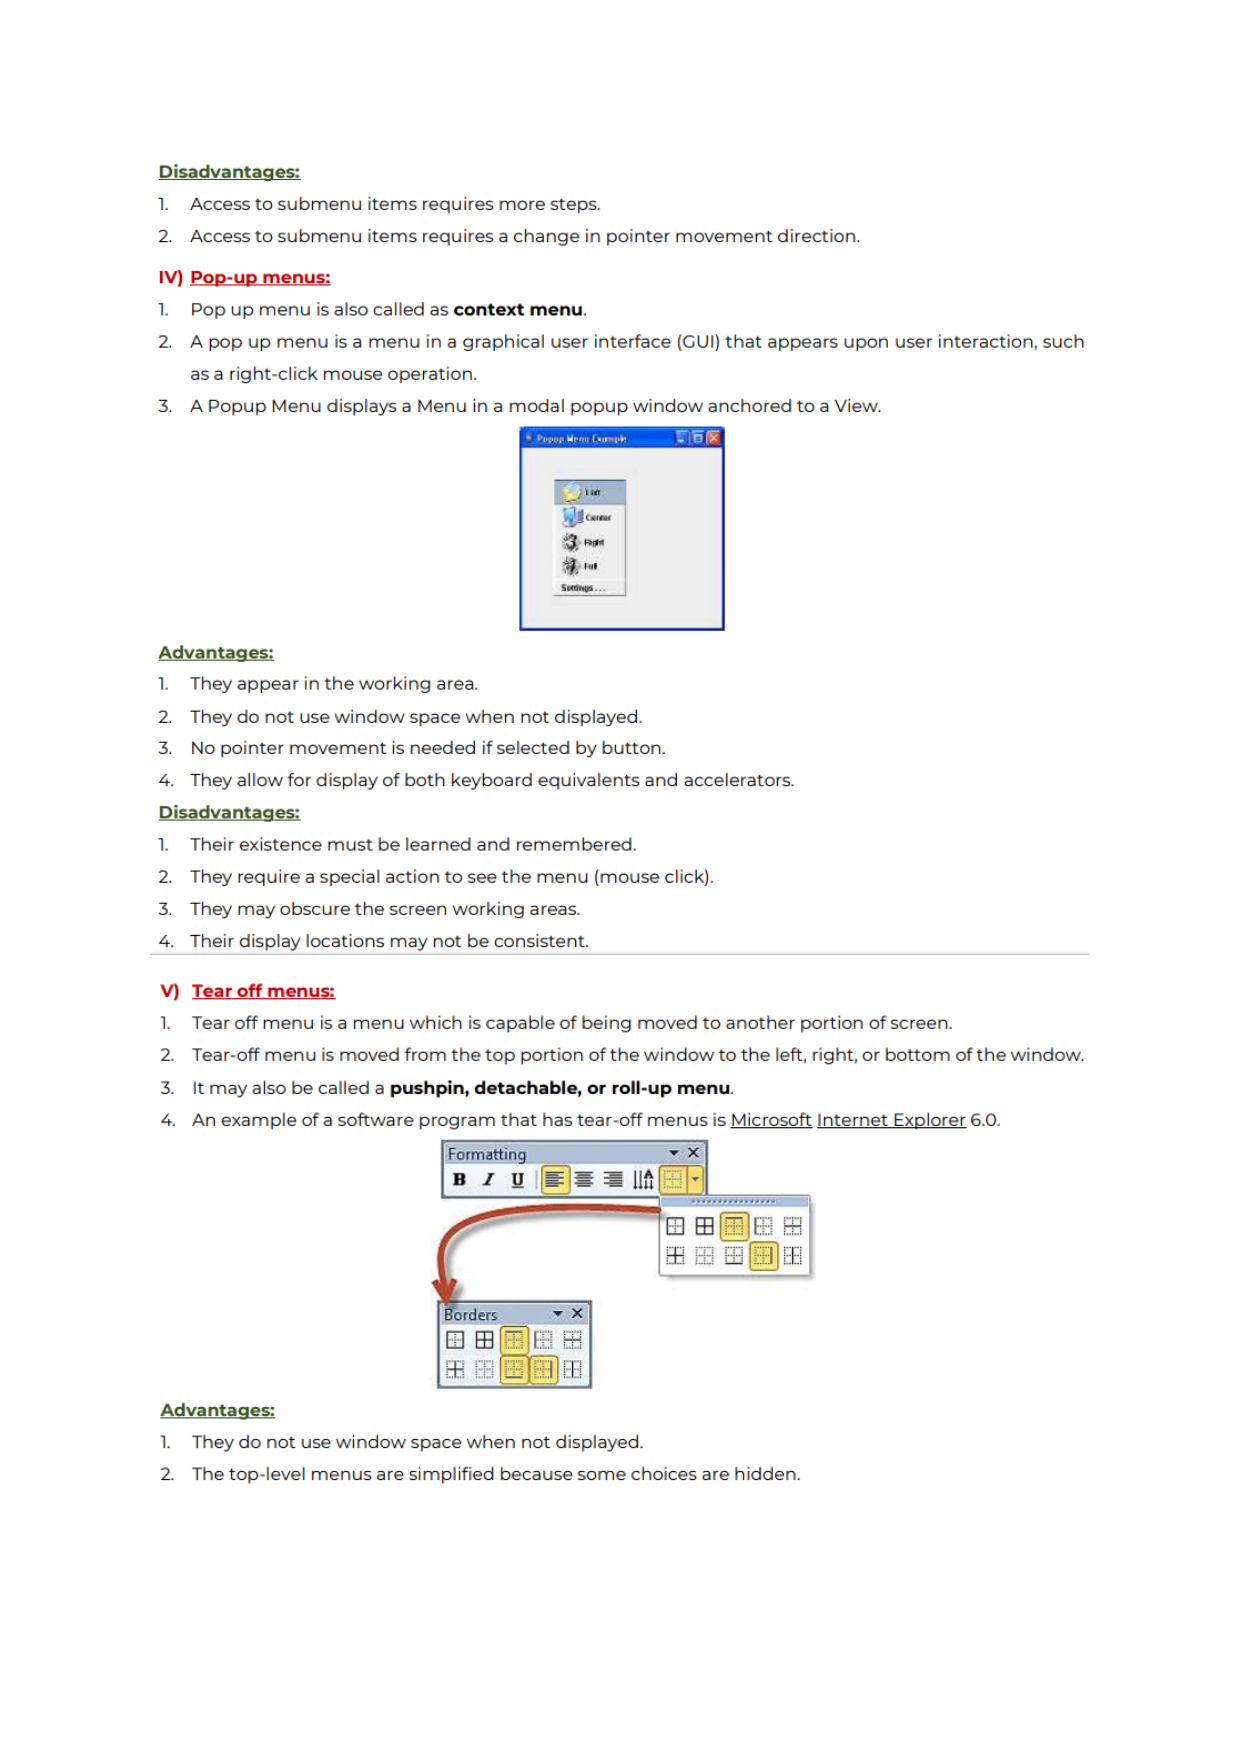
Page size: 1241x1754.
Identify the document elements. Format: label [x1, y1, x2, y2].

picture [150, 973, 1091, 1495]
picture [150, 150, 1091, 955]
